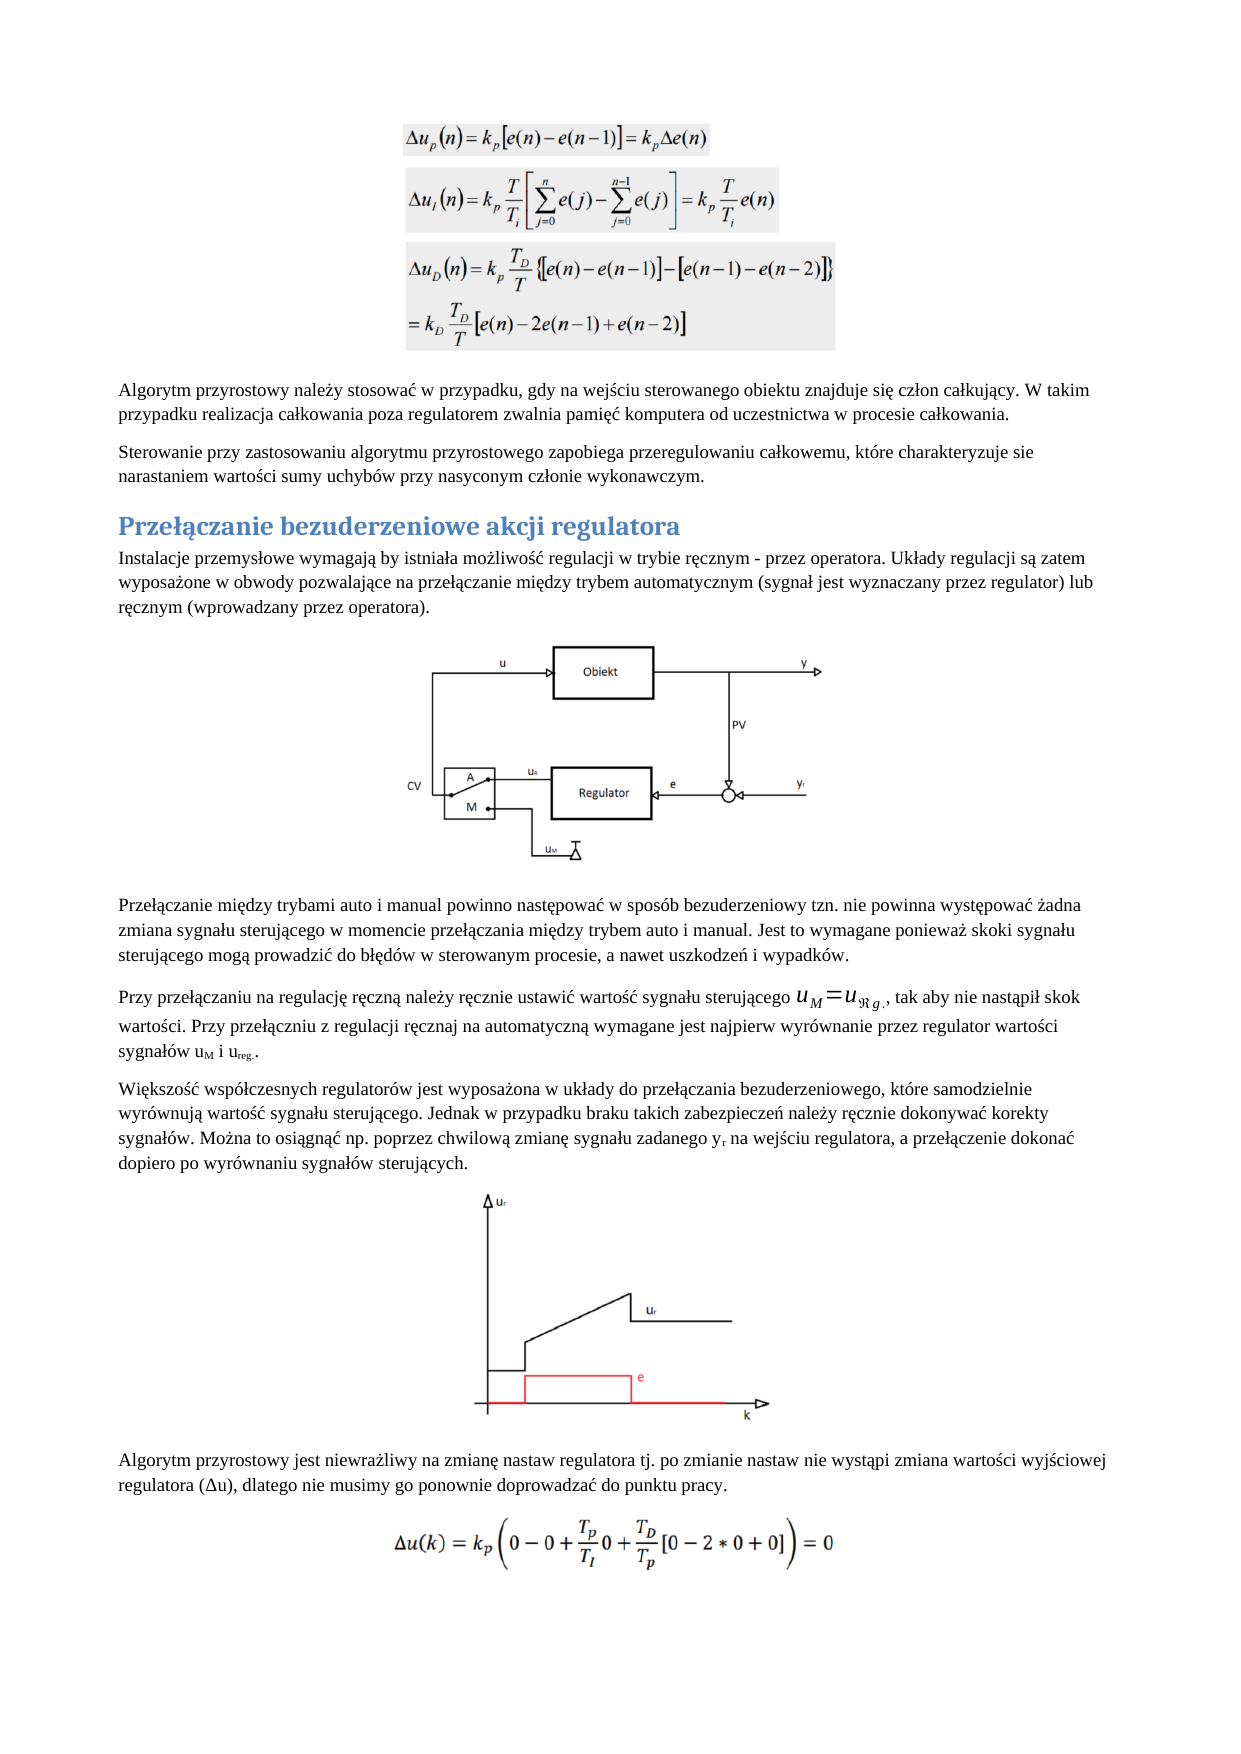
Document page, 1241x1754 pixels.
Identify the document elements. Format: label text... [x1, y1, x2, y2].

picture [383, 1511, 857, 1571]
subtitle Przełączanie bezuderzeniowe akcji regulatora [118, 511, 1122, 542]
text Przełączanie między trybami auto i manual powinno następować w sposób bezuderzeniowy tzn. nie powinna występować żadna zmiana sygnału sterującego w momencie przełączania między trybem auto i manual. Jest to wymagane ponieważ skoki sygnału sterującego mogą prowadzić do błędów w sterowanym procesie, a nawet uszkodzeń i wypadków. [118, 894, 1122, 965]
text Większość współczesnych regulatorów jest wyposażona w układy do przełączania bezuderzeniowego, które samodzielnie wyrównują wartość sygnału sterującego. Jednak w przypadku braku takich zabezpieczeń należy ręcznie dokonywać korekty sygnałów. Można to osiągnąć np. poprzez chwilową zmianę sygnału zadanego yr na wejściu regulatora, a przełączenie dokonać dopiero po wyrównaniu sygnałów sterujących. [118, 1077, 1122, 1173]
picture [462, 1189, 778, 1426]
picture [399, 633, 841, 870]
text Algorytm przyrostowy należy stosować w przypadku, gdy na wejściu sterowanego obiektu znajduje się człon całkujący. W takim przypadku realizacja całkowania poza regulatorem zwalnia pamięć komputera od uczestnictwa w procesie całkowania. [118, 378, 1122, 425]
text Algorytm przyrostowy jest niewrażliwy na zmianę nastaw regulatora tj. po zmianie nastaw nie wystąpi zmiana wartości wyjściowej regulatora (Δu), dlatego nie musimy go ponownie doprowadzać do punktu pracy. [118, 1449, 1122, 1496]
text Instalacje przemysłowe wymagają by istniała możliwość regulacji w trybie ręcznym - przez operatora. Układy regulacji są zatem wyposażone w obwody pozwalające na przełączanie między trybem automatycznym (sygnał jest wyznaczany przez regulator) lub ręcznym (wprowadzany przez operatora). [118, 547, 1122, 618]
picture [399, 118, 842, 355]
text Sterowanie przy zastosowaniu algorytmu przyrostowego zapobiega przeregulowaniu całkowemu, które charakteryzuje sie narastaniem wartości sumy uchybów przy nasyconym członie wykonawczym. [118, 441, 1122, 487]
text Przy przełączaniu na regulację ręczną należy ręcznie ustawić wartość sygnału sterującego , tak aby nie nastąpił skok wartości. Przy przełączniu z regulacji ręcznaj na automatyczną wymagane jest najpierw wyrównanie przez regulator wartości sygnałów uM i ureg.. [118, 981, 1122, 1062]
